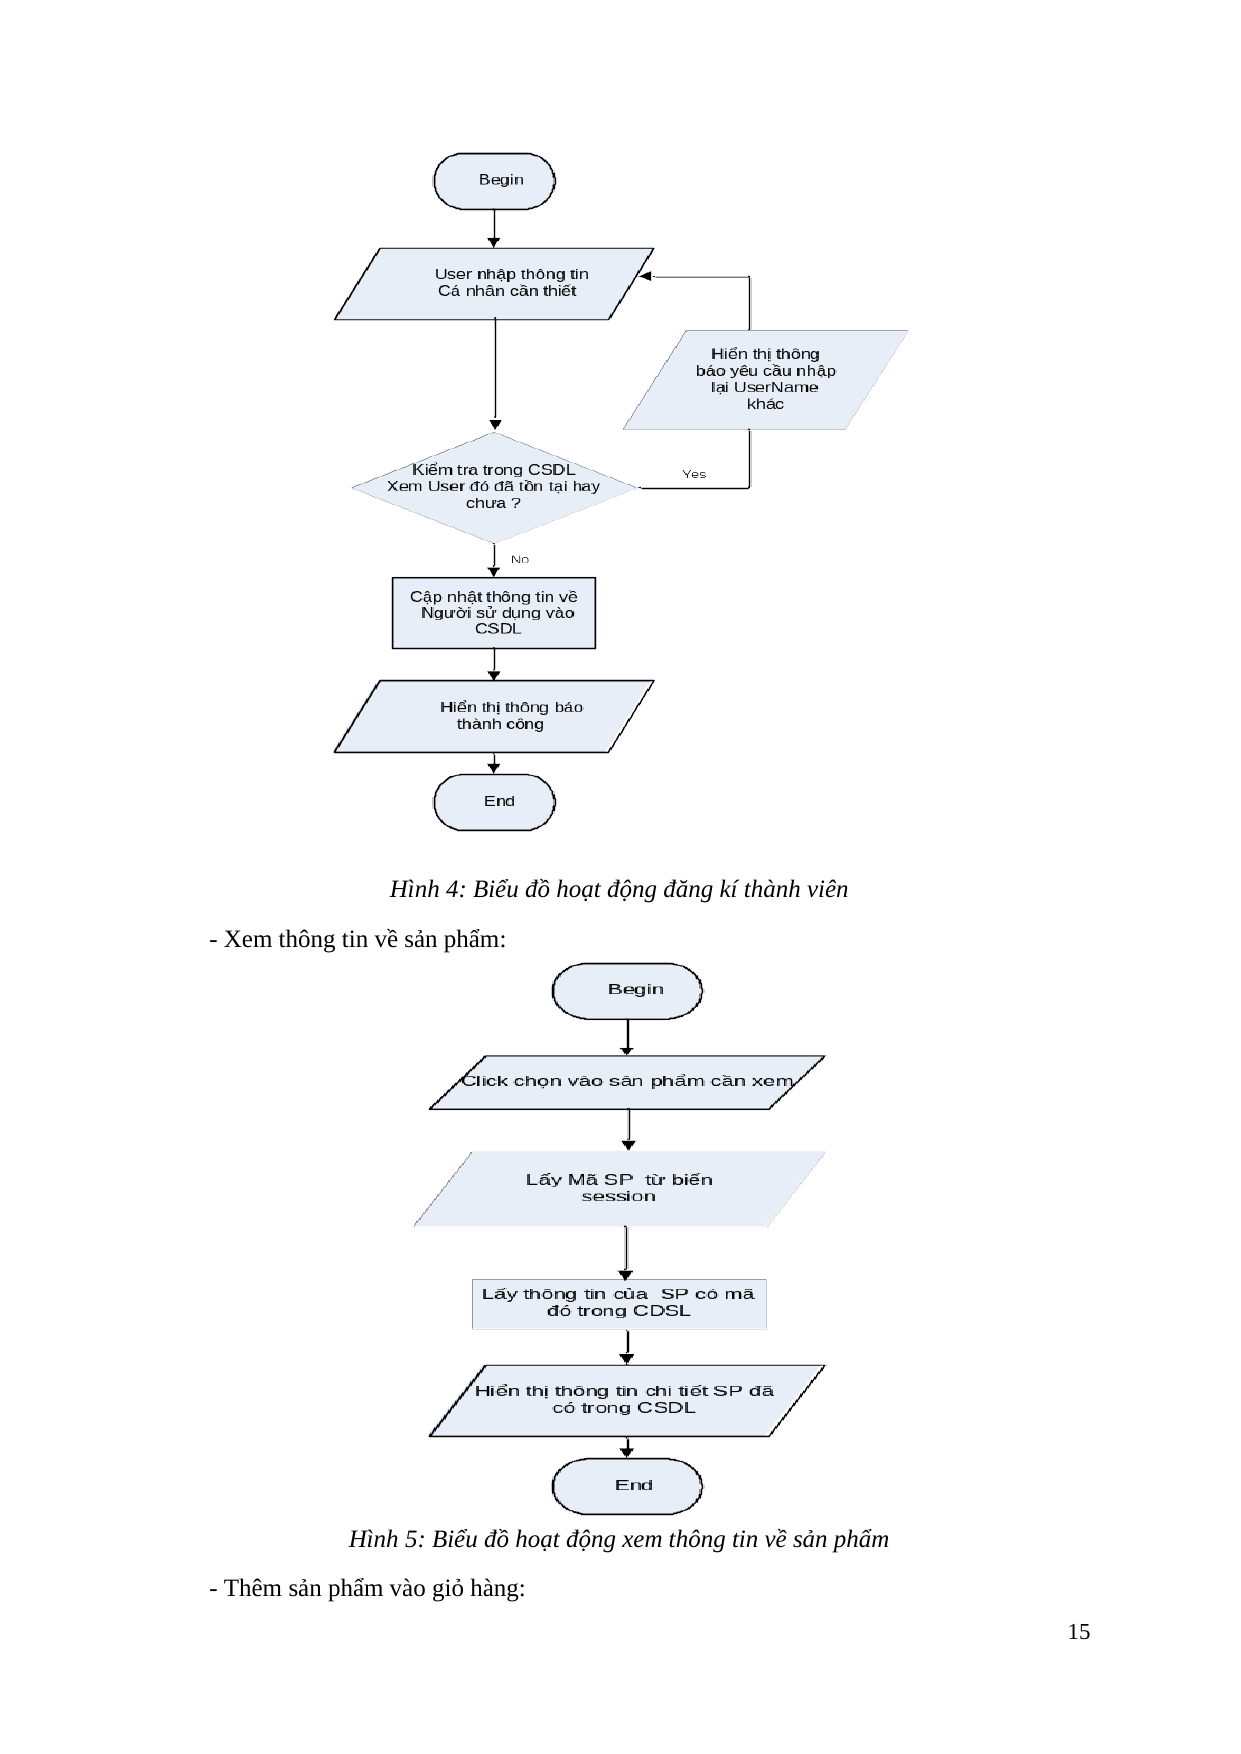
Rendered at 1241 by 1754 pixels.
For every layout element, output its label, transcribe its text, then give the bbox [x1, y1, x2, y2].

text - Xem thông tin về sản phẩm: [150, 924, 1090, 953]
text Hình 5: Biểu đồ hoạt động xem thông tin về sản phẩm [150, 1524, 1090, 1552]
text Hình 4: Biểu đồ hoạt động đăng kí thành viên [150, 874, 1090, 903]
text - Thêm sản phẩm vào giỏ hàng: [150, 1573, 1090, 1602]
